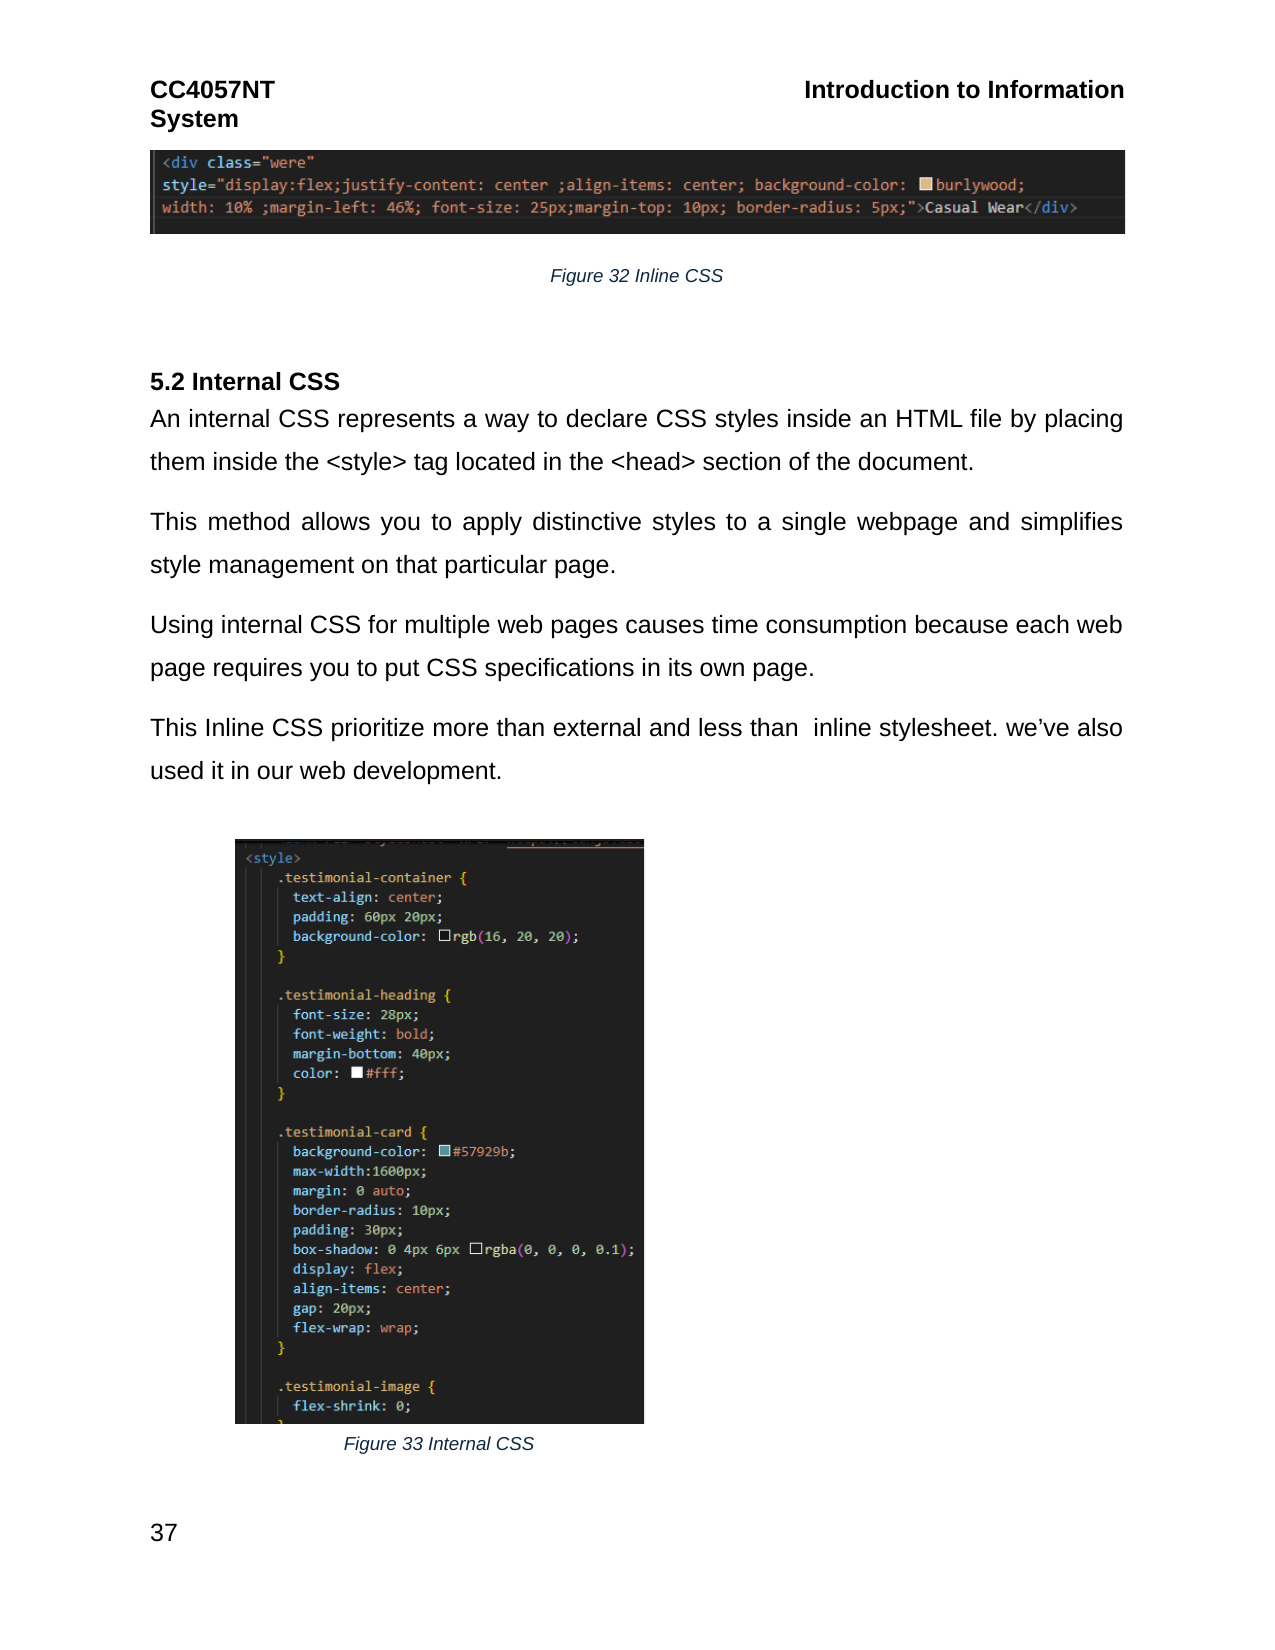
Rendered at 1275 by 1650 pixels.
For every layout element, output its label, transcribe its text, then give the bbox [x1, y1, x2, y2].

text Using internal CSS for multiple web pages causes time consumption because each web page requires you to put CSS specifications in its own page. [150, 610, 1125, 682]
text This method allows you to apply distinctive styles to a single webpage and simplifies style management on that particular page. [150, 507, 1125, 579]
subtitle 5.2 Internal CSS [150, 367, 1125, 396]
picture [235, 839, 645, 1424]
text Figure 32 Inline CSS [150, 265, 1125, 286]
text An internal CSS represents a way to declare CSS styles inside an HTML file by placing them inside the <style> tag located in the <head> section of the document. [150, 404, 1125, 476]
text This Inline CSS prioritize more than external and less than inline stylesheet. we’ve also used it in our web development. [150, 713, 1125, 785]
picture [150, 150, 1125, 234]
